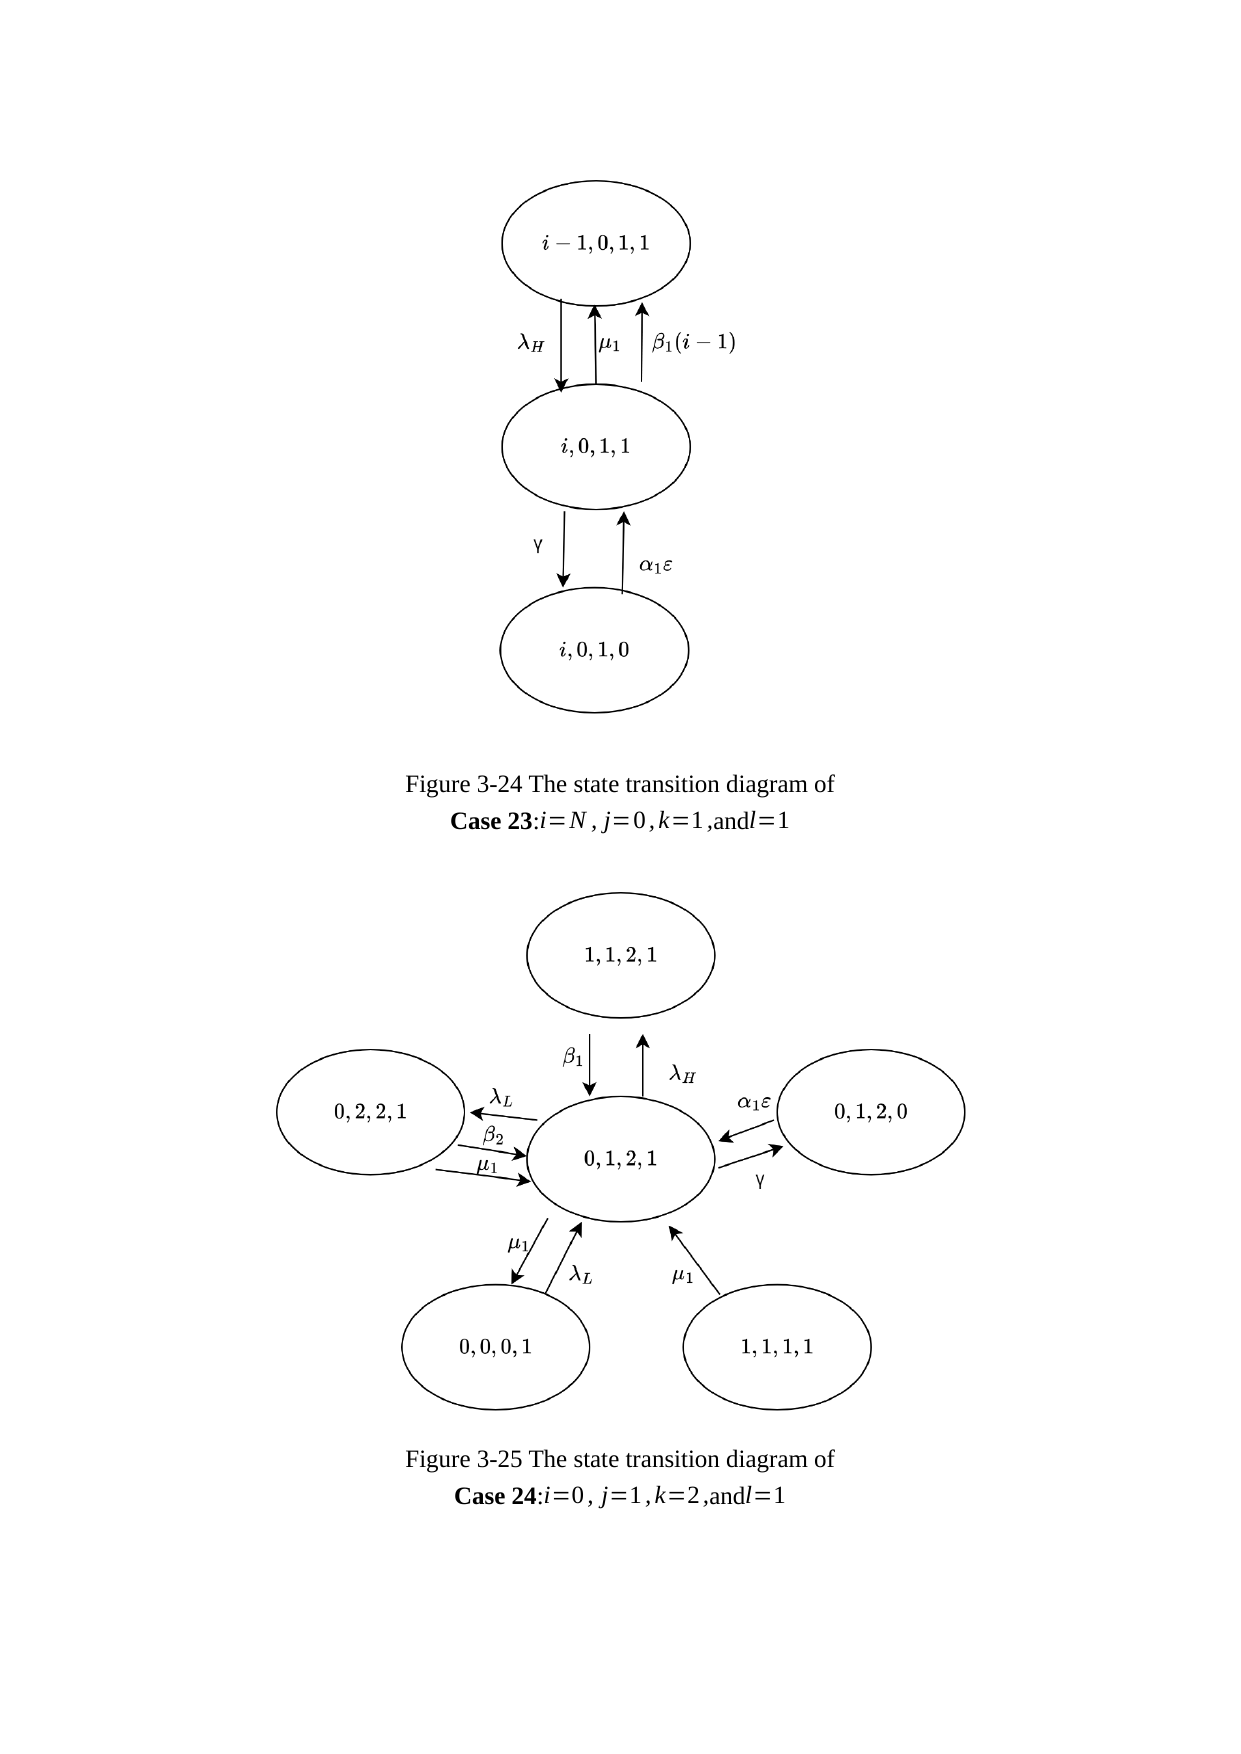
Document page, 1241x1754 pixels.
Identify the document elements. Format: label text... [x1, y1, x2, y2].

text Figure 3-25 The state transition diagram of [187, 1439, 1053, 1477]
picture [260, 877, 981, 1426]
picture [461, 164, 780, 729]
text Case 24:and [187, 1477, 1053, 1514]
text Figure 3-24 The state transition diagram of [187, 764, 1053, 802]
text Case 23:and [187, 802, 1053, 839]
